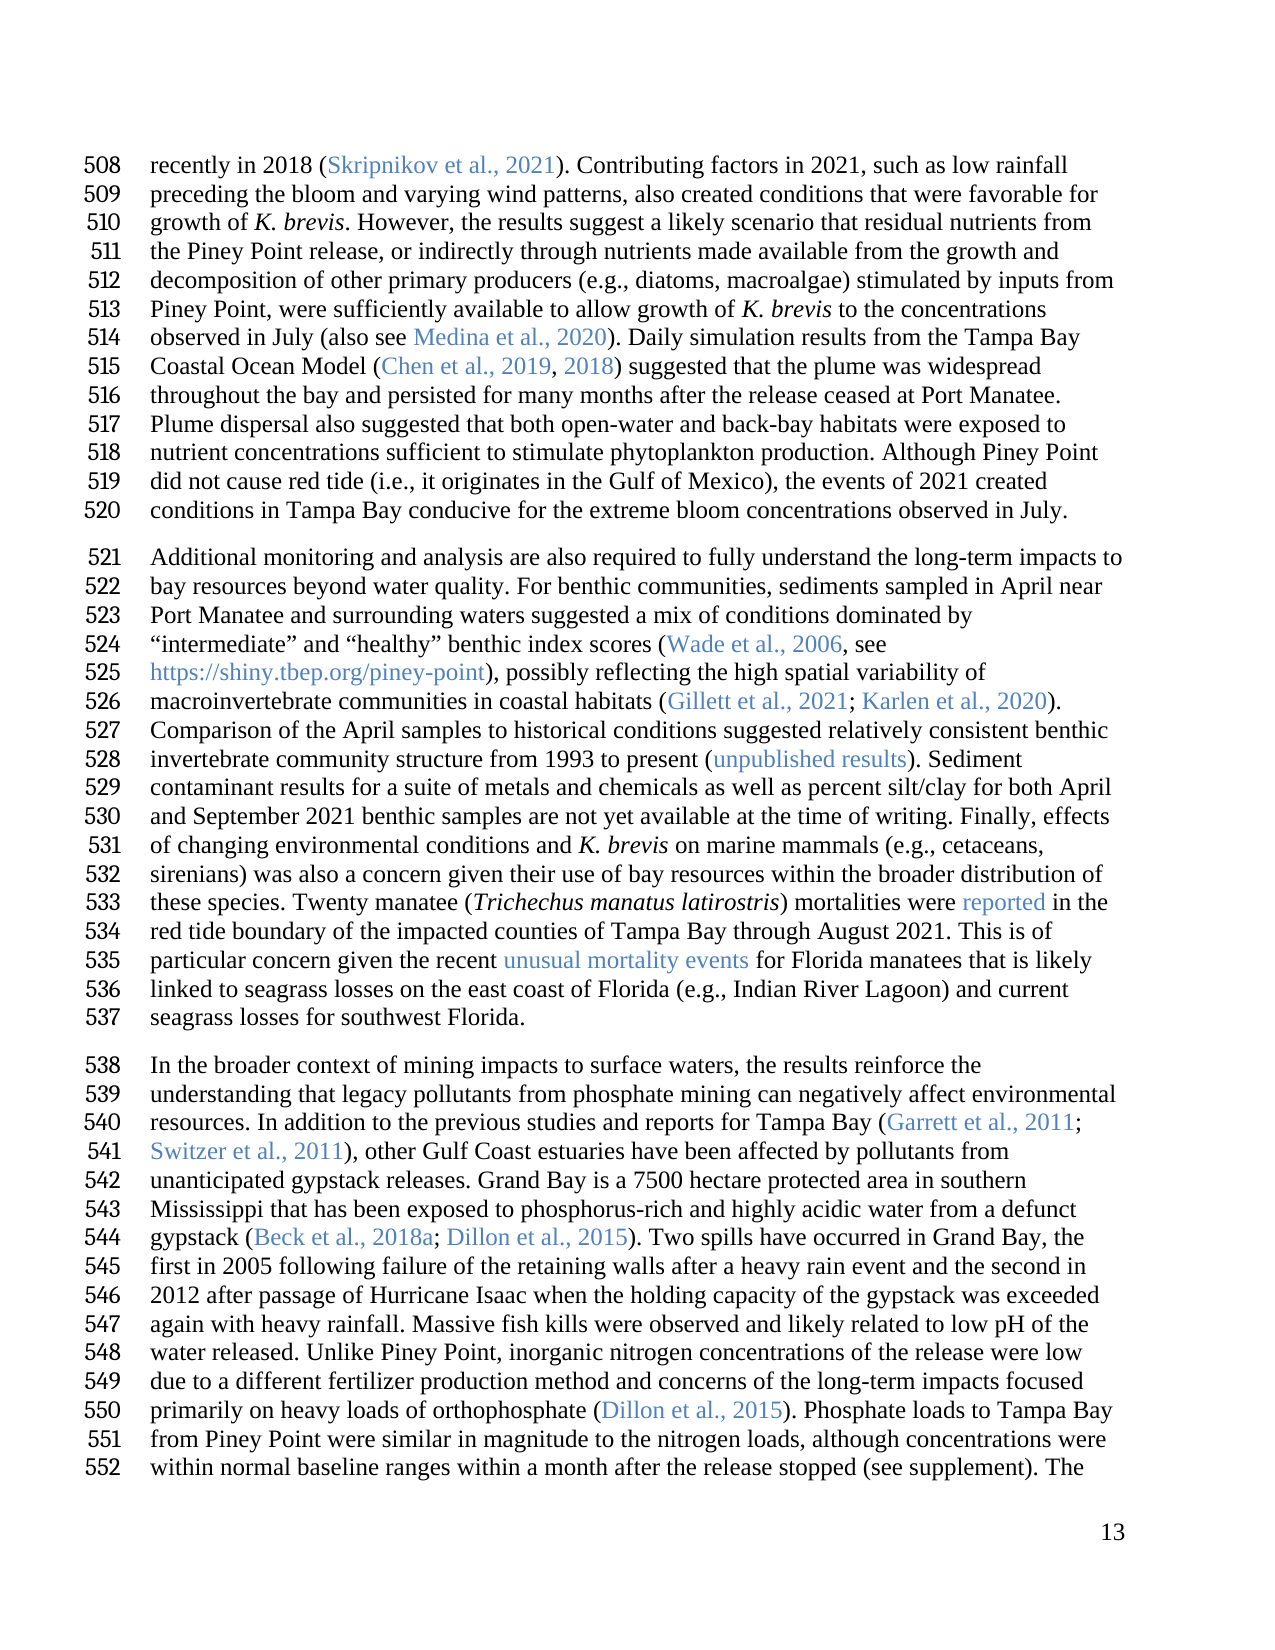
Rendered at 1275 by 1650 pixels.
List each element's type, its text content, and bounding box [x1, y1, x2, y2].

text Additional monitoring and analysis are also required to fully understand the long-term impacts to bay resources beyond water quality. For benthic communities, sediments sampled in April near Port Manatee and surrounding waters suggested a mix of conditions dominated by “intermediate” and “healthy” benthic index scores (Wade et al., 2006, see https://shiny.tbep.org/piney-point), possibly reflecting the high spatial variability of macroinvertebrate communities in coastal habitats (Gillett et al., 2021; Karlen et al., 2020). Comparison of the April samples to historical conditions suggested relatively consistent benthic invertebrate community structure from 1993 to present (unpublished results). Sediment contaminant results for a suite of metals and chemicals as well as percent silt/clay for both April and September 2021 benthic samples are not yet available at the time of writing. Finally, effects of changing environmental conditions and K. brevis on marine mammals (e.g., cetaceans, sirenians) was also a concern given their use of bay resources within the broader distribution of these species. Twenty manatee (Trichechus manatus latirostris) mortalities were reported in the red tide boundary of the impacted counties of Tampa Bay through August 2021. This is of particular concern given the recent unusual mortality events for Florida manatees that is likely linked to seagrass losses on the east coast of Florida (e.g., Indian River Lagoon) and current seagrass losses for southwest Florida. [150, 542, 1125, 1031]
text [150, 150, 1125, 524]
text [150, 1050, 1125, 1481]
